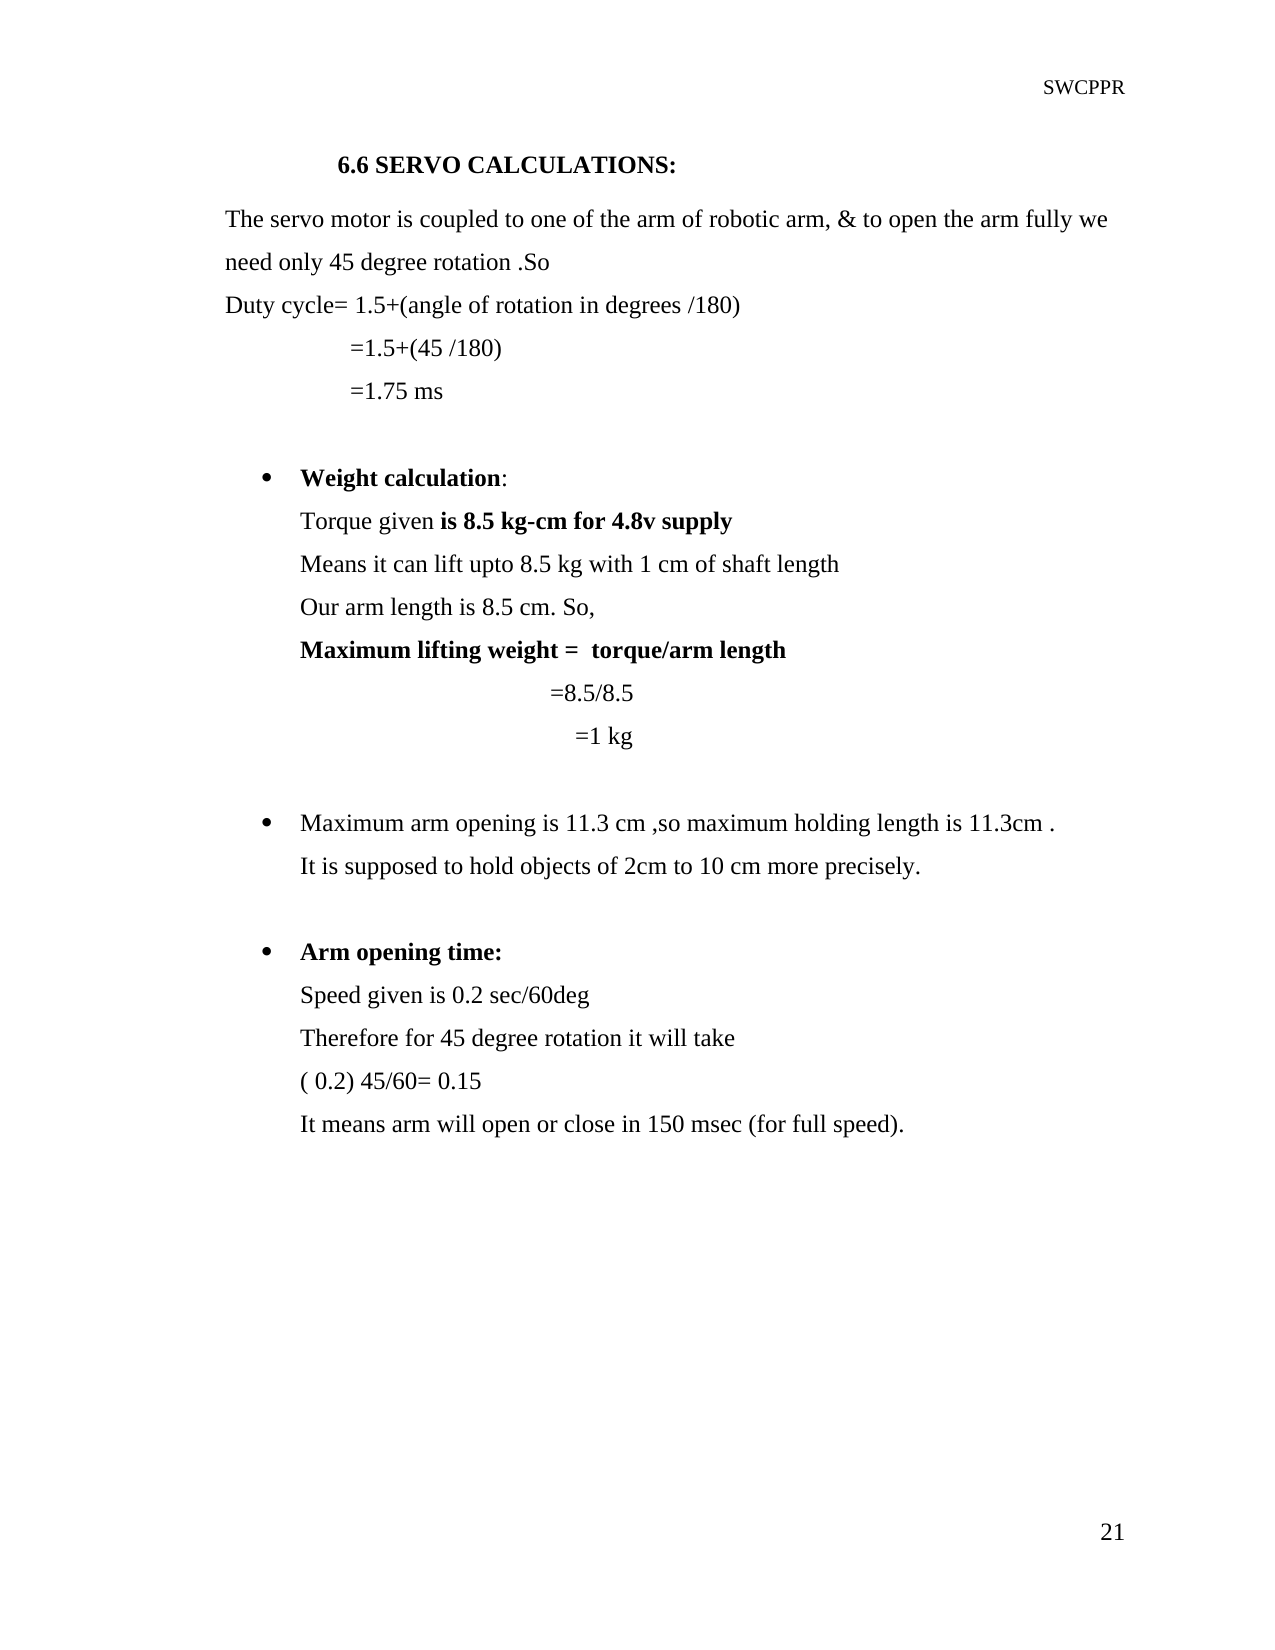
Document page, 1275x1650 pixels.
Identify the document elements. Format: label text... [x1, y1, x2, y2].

list Speed given is 0.2 sec/60deg [300, 980, 1125, 1009]
text =1.5+(45 /180) [225, 333, 1125, 362]
list =8.5/8.5 [300, 678, 1125, 707]
text =1.75 ms [225, 376, 1125, 405]
list Maximum arm opening is 11.3 cm ,so maximum holding length is 11.3cm . [262, 808, 1125, 836]
list =1 kg [300, 721, 1125, 750]
list Therefore for 45 degree rotation it will take [300, 1023, 1125, 1052]
list Means it can lift upto 8.5 kg with 1 cm of shaft length [300, 549, 1125, 578]
list Weight calculation: [262, 463, 1125, 491]
list It means arm will open or close in 150 msec (for full speed). [300, 1109, 1125, 1138]
list Arm opening time: [262, 937, 1125, 966]
list It is supposed to hold objects of 2cm to 10 cm more precisely. [300, 851, 1125, 879]
list Maximum lifting weight = torque/arm length [300, 635, 1125, 664]
list ( 0.2) 45/60= 0.15 [300, 1066, 1125, 1095]
text Duty cycle= 1.5+(angle of rotation in degrees /180) [225, 290, 1125, 319]
text The servo motor is coupled to one of the arm of robotic arm, & to open the arm fully we need only 45 degree rotation .So [225, 204, 1125, 276]
list Our arm length is 8.5 cm. So, [300, 592, 1125, 621]
list SERVO CALCULATIONS: [337, 150, 1125, 179]
list Torque given is 8.5 kg-cm for 4.8v supply [300, 506, 1125, 534]
